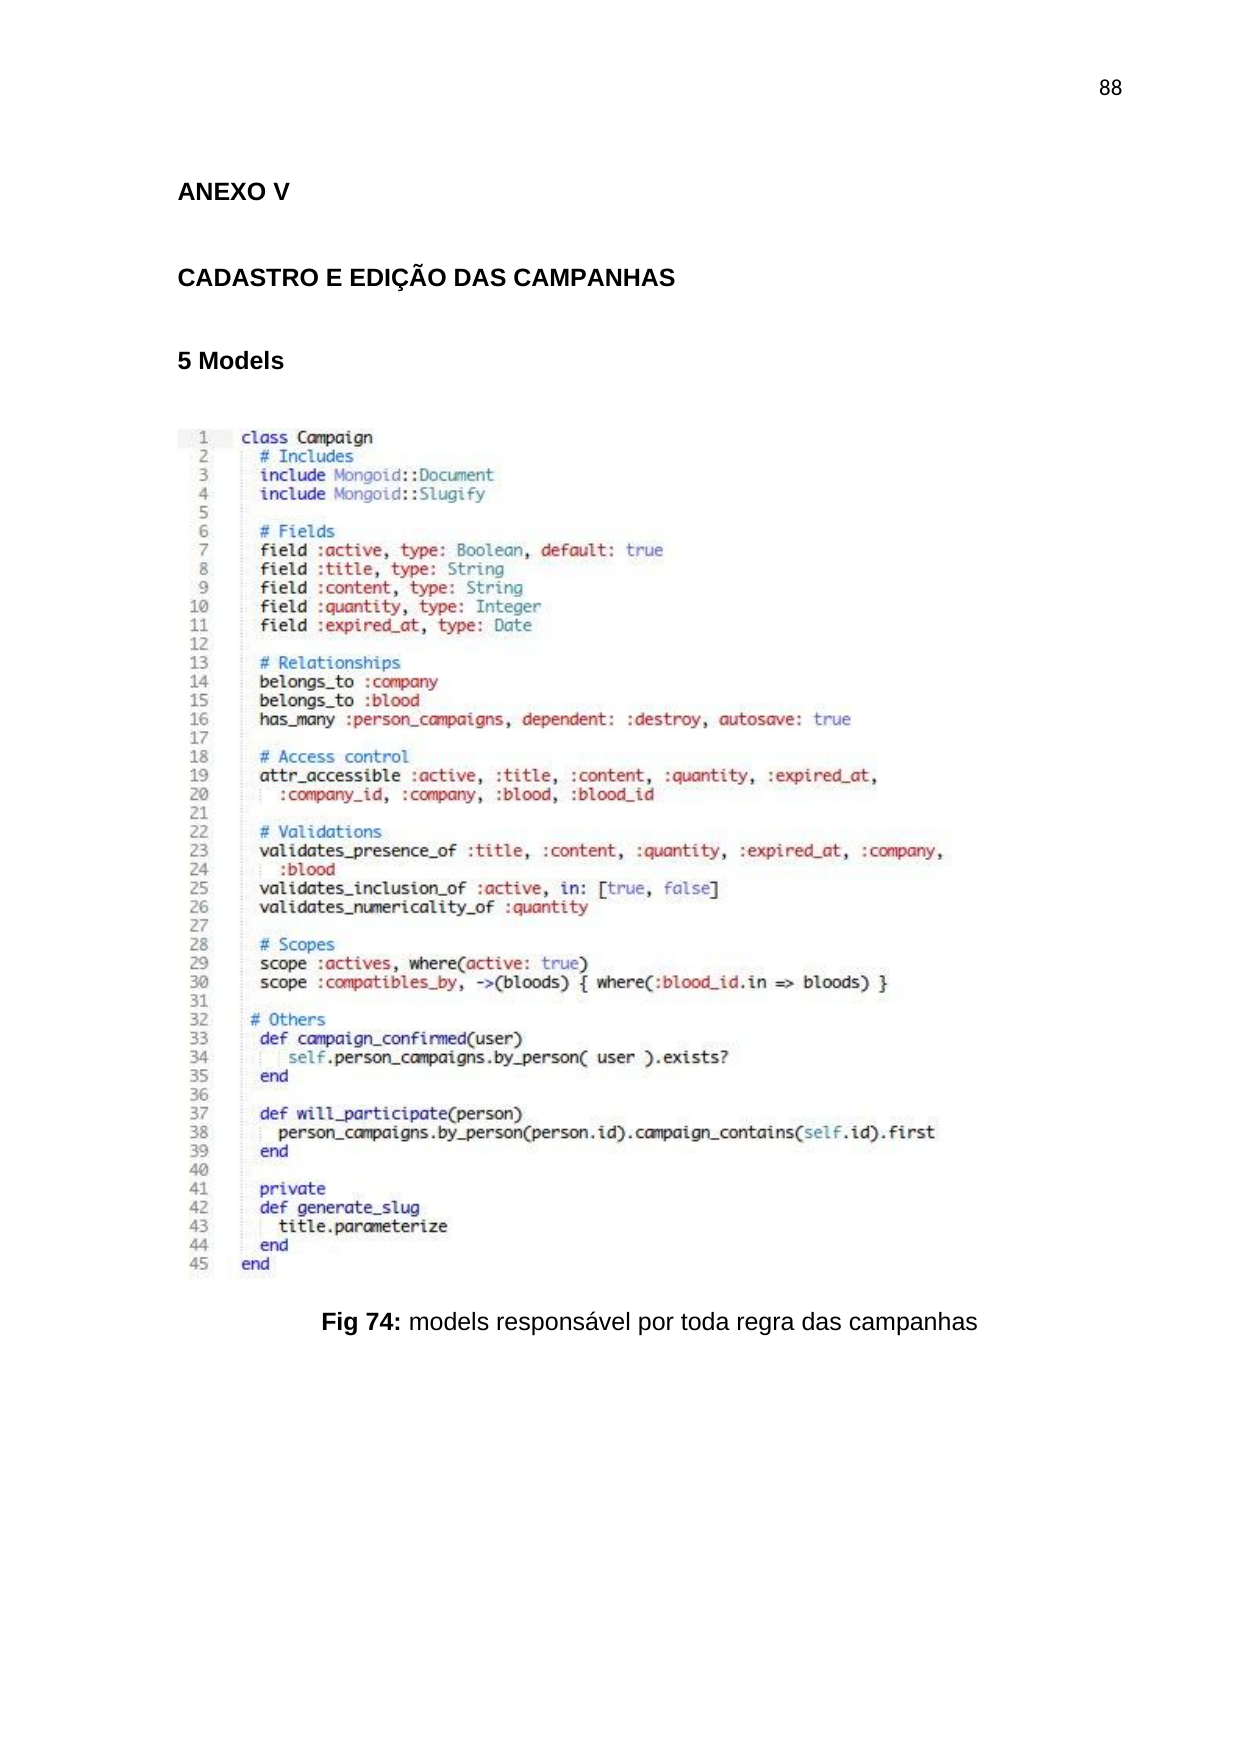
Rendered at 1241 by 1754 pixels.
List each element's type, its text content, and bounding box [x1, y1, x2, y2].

picture [177, 428, 971, 1295]
text 5 Models [177, 346, 1122, 375]
text ANEXO V [177, 177, 1122, 206]
text Fig 74: models responsável por toda regra das campanhas [177, 1307, 1122, 1336]
text CADASTRO E EDIÇÃO DAS CAMPANHAS [177, 263, 1122, 292]
